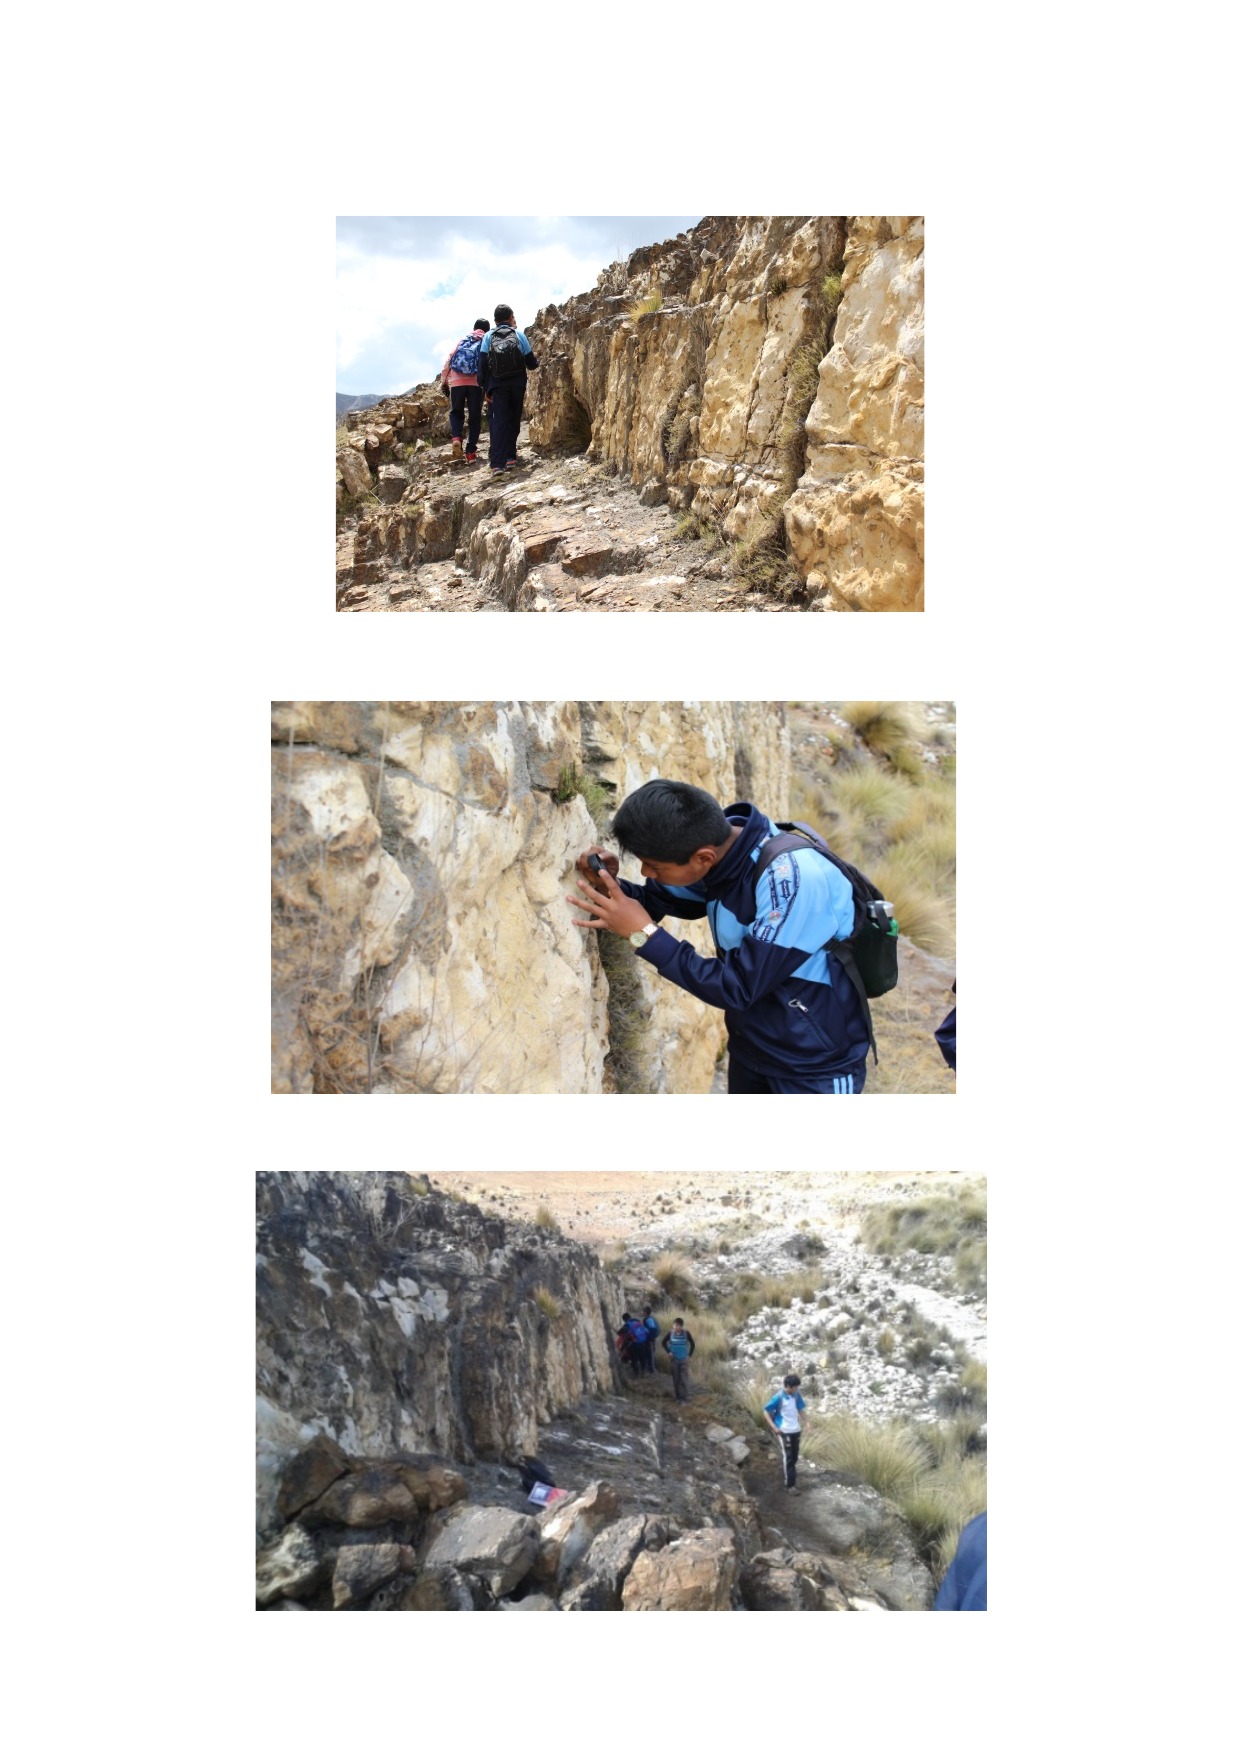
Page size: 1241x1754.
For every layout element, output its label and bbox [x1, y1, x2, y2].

picture [255, 1171, 987, 1611]
picture [333, 216, 924, 610]
picture [268, 701, 956, 1092]
